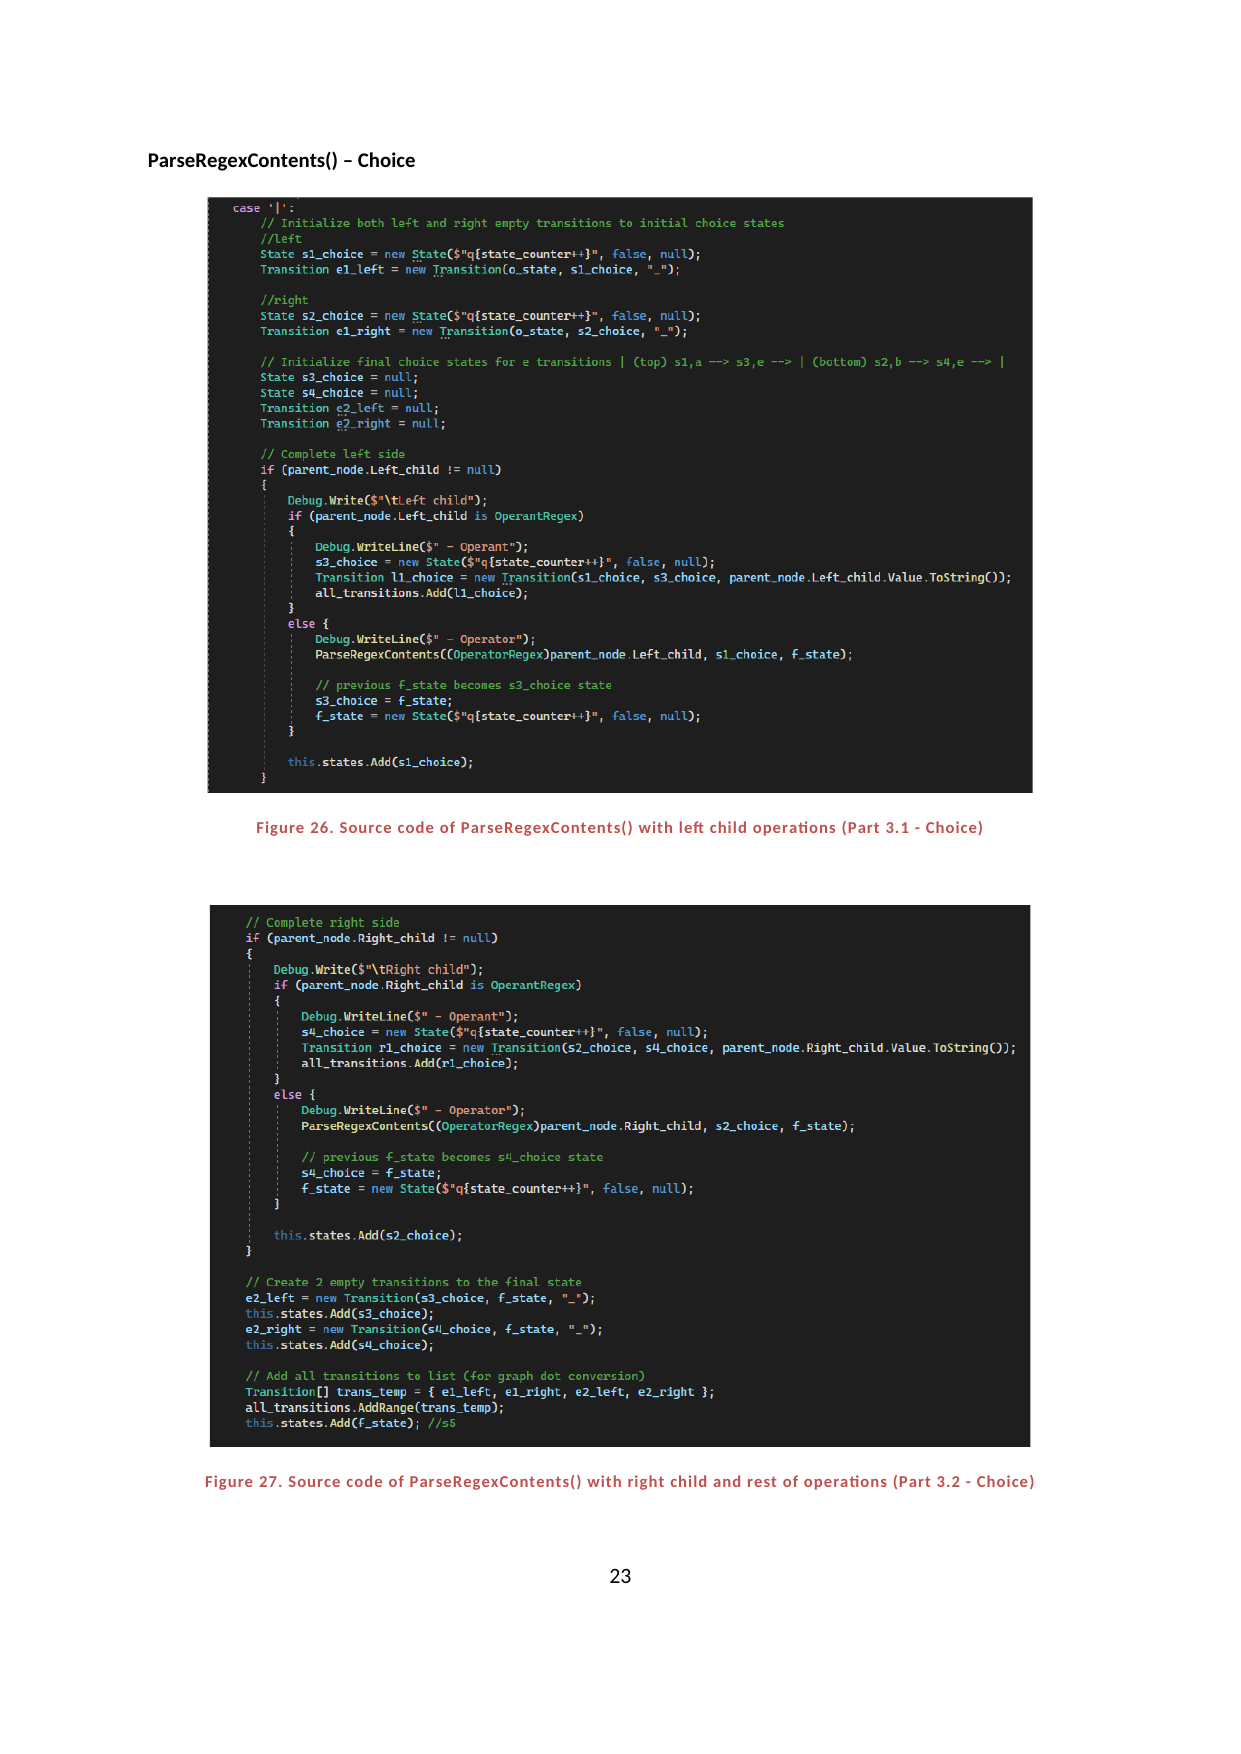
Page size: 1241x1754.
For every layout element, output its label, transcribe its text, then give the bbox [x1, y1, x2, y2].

text Figure 27. Source code of ParseRegexContents() with right child and rest of operations (Part 3.2 - Choice) [148, 1471, 1093, 1492]
picture [209, 905, 1031, 1447]
picture [207, 197, 1033, 793]
text ParseRegexContents() – Choice [148, 148, 1093, 173]
text Figure 26. Source code of ParseRegexContents() with left child operations (Part 3.1 - Choice) [148, 817, 1093, 837]
